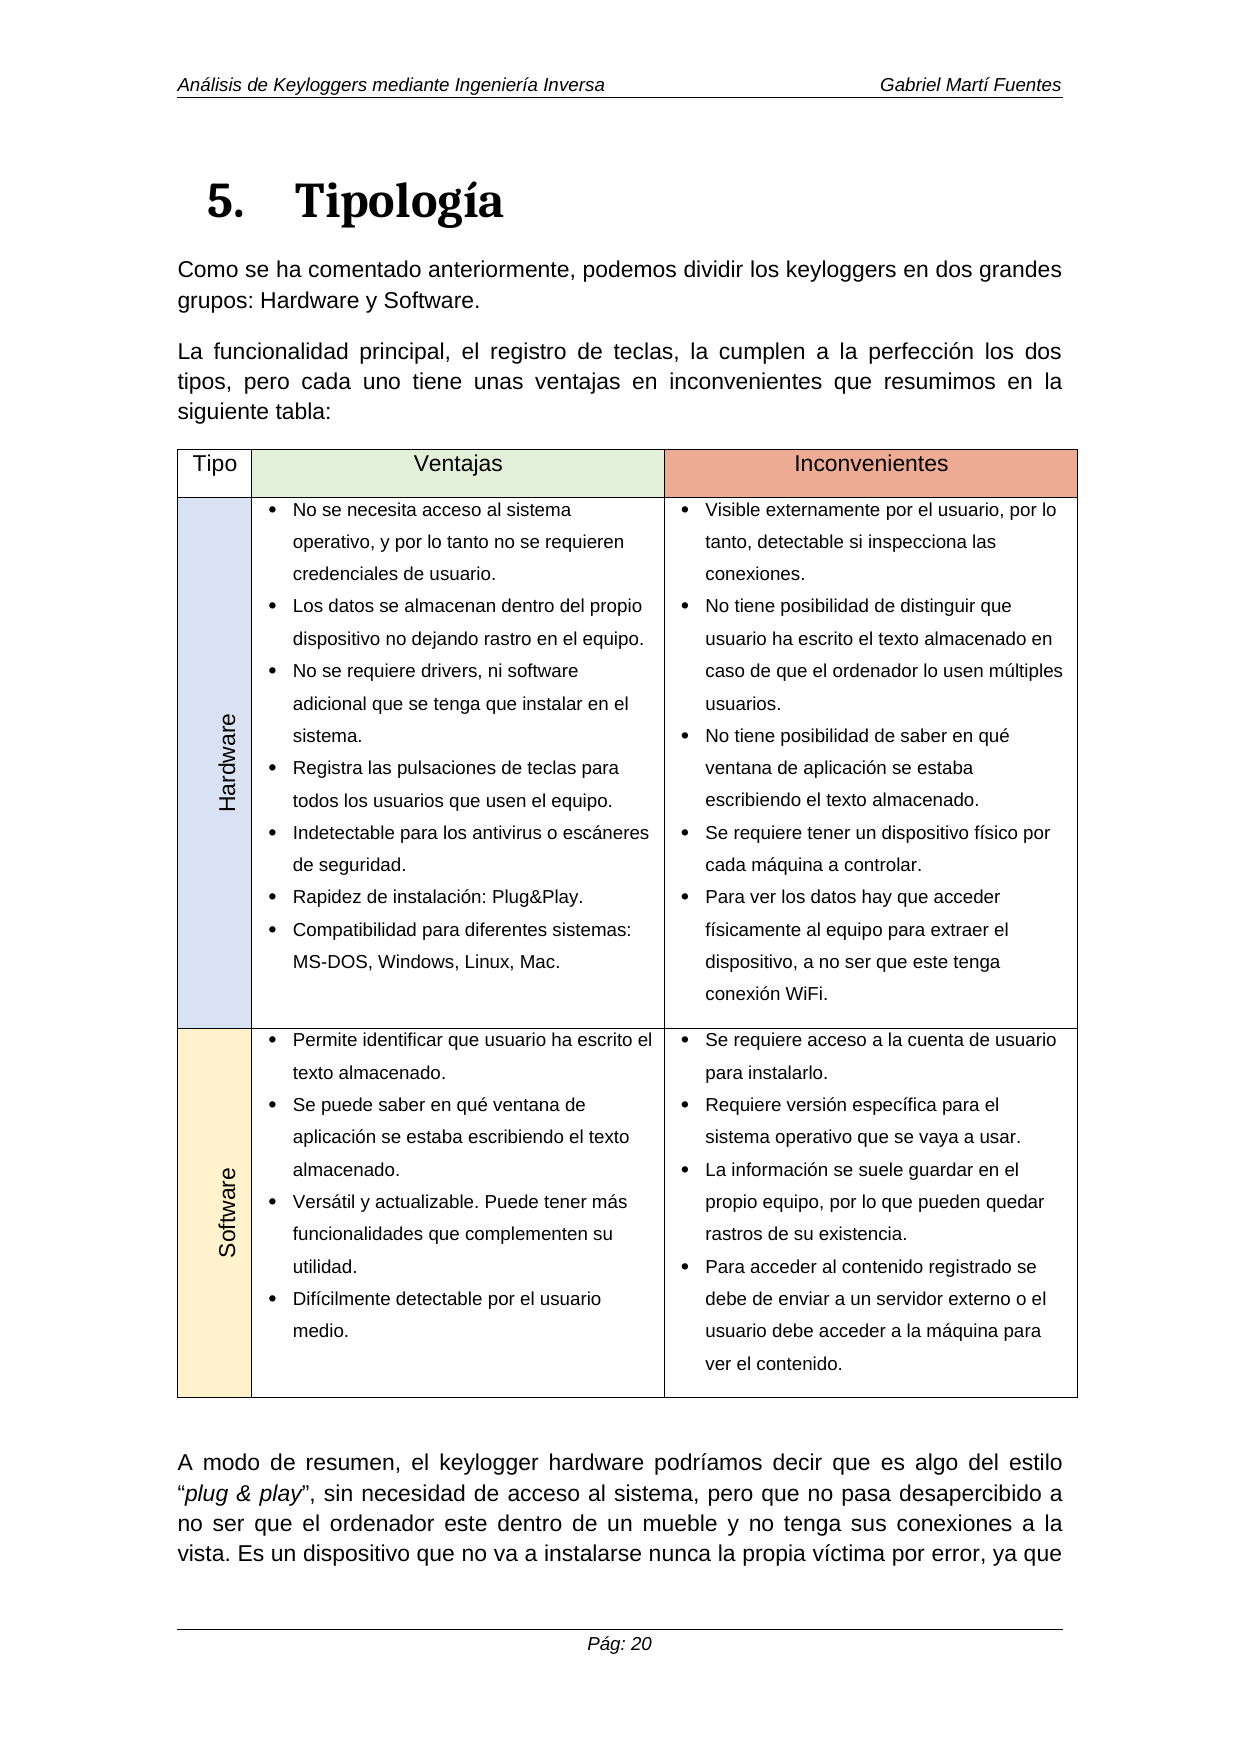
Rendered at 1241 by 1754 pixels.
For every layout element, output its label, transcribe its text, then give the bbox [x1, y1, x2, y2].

table_cell Hardware [178, 498, 251, 1028]
text Como se ha comentado anteriormente, podemos dividir los keyloggers en dos grandes grupos: Hardware y Software. [177, 256, 1063, 313]
table_cell No se necesita acceso al sistema operativo, y por lo tanto no se requieren credenciales de usuario. Los datos se almacenan dentro del propio dispositivo no dejando rastro en el equipo. No se requiere drivers, ni software adicional que se tenga que instalar en el sistema. Registra las pulsaciones de teclas para todos los usuarios que usen el equipo. Indetectable para los antivirus o escáneres de seguridad. Rapidez de instalación: Plug&Play. Compatibilidad para diferentes sistemas: MS-DOS, Windows, Linux, Mac. [252, 498, 664, 1028]
table_cell Se requiere acceso a la cuenta de usuario para instalarlo. Requiere versión específica para el sistema operativo que se vaya a usar. La información se suele guardar en el propio equipo, por lo que pueden quedar rastros de su existencia. Para acceder al contenido registrado se debe de enviar a un servidor externo o el usuario debe acceder a la máquina para ver el contenido. [665, 1029, 1077, 1397]
table_header Inconvenientes [665, 450, 1077, 497]
table_header Tipo [178, 450, 251, 497]
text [177, 1449, 1063, 1566]
table_cell Software [178, 1029, 251, 1397]
subtitle Tipología [207, 173, 1063, 230]
table_cell Permite identificar que usuario ha escrito el texto almacenado. Se puede saber en qué ventana de aplicación se estaba escribiendo el texto almacenado. Versátil y actualizable. Puede tener más funcionalidades que complementen su utilidad. Difícilmente detectable por el usuario medio. [252, 1029, 664, 1397]
table_header Ventajas [252, 450, 664, 497]
table_cell Visible externamente por el usuario, por lo tanto, detectable si inspecciona las conexiones. No tiene posibilidad de distinguir que usuario ha escrito el texto almacenado en caso de que el ordenador lo usen múltiples usuarios. No tiene posibilidad de saber en qué ventana de aplicación se estaba escribiendo el texto almacenado. Se requiere tener un dispositivo físico por cada máquina a controlar. Para ver los datos hay que acceder físicamente al equipo para extraer el dispositivo, a no ser que este tenga conexión WiFi. [665, 498, 1077, 1028]
text La funcionalidad principal, el registro de teclas, la cumplen a la perfección los dos tipos, pero cada uno tiene unas ventajas en inconvenientes que resumimos en la siguiente tabla: [177, 338, 1063, 424]
